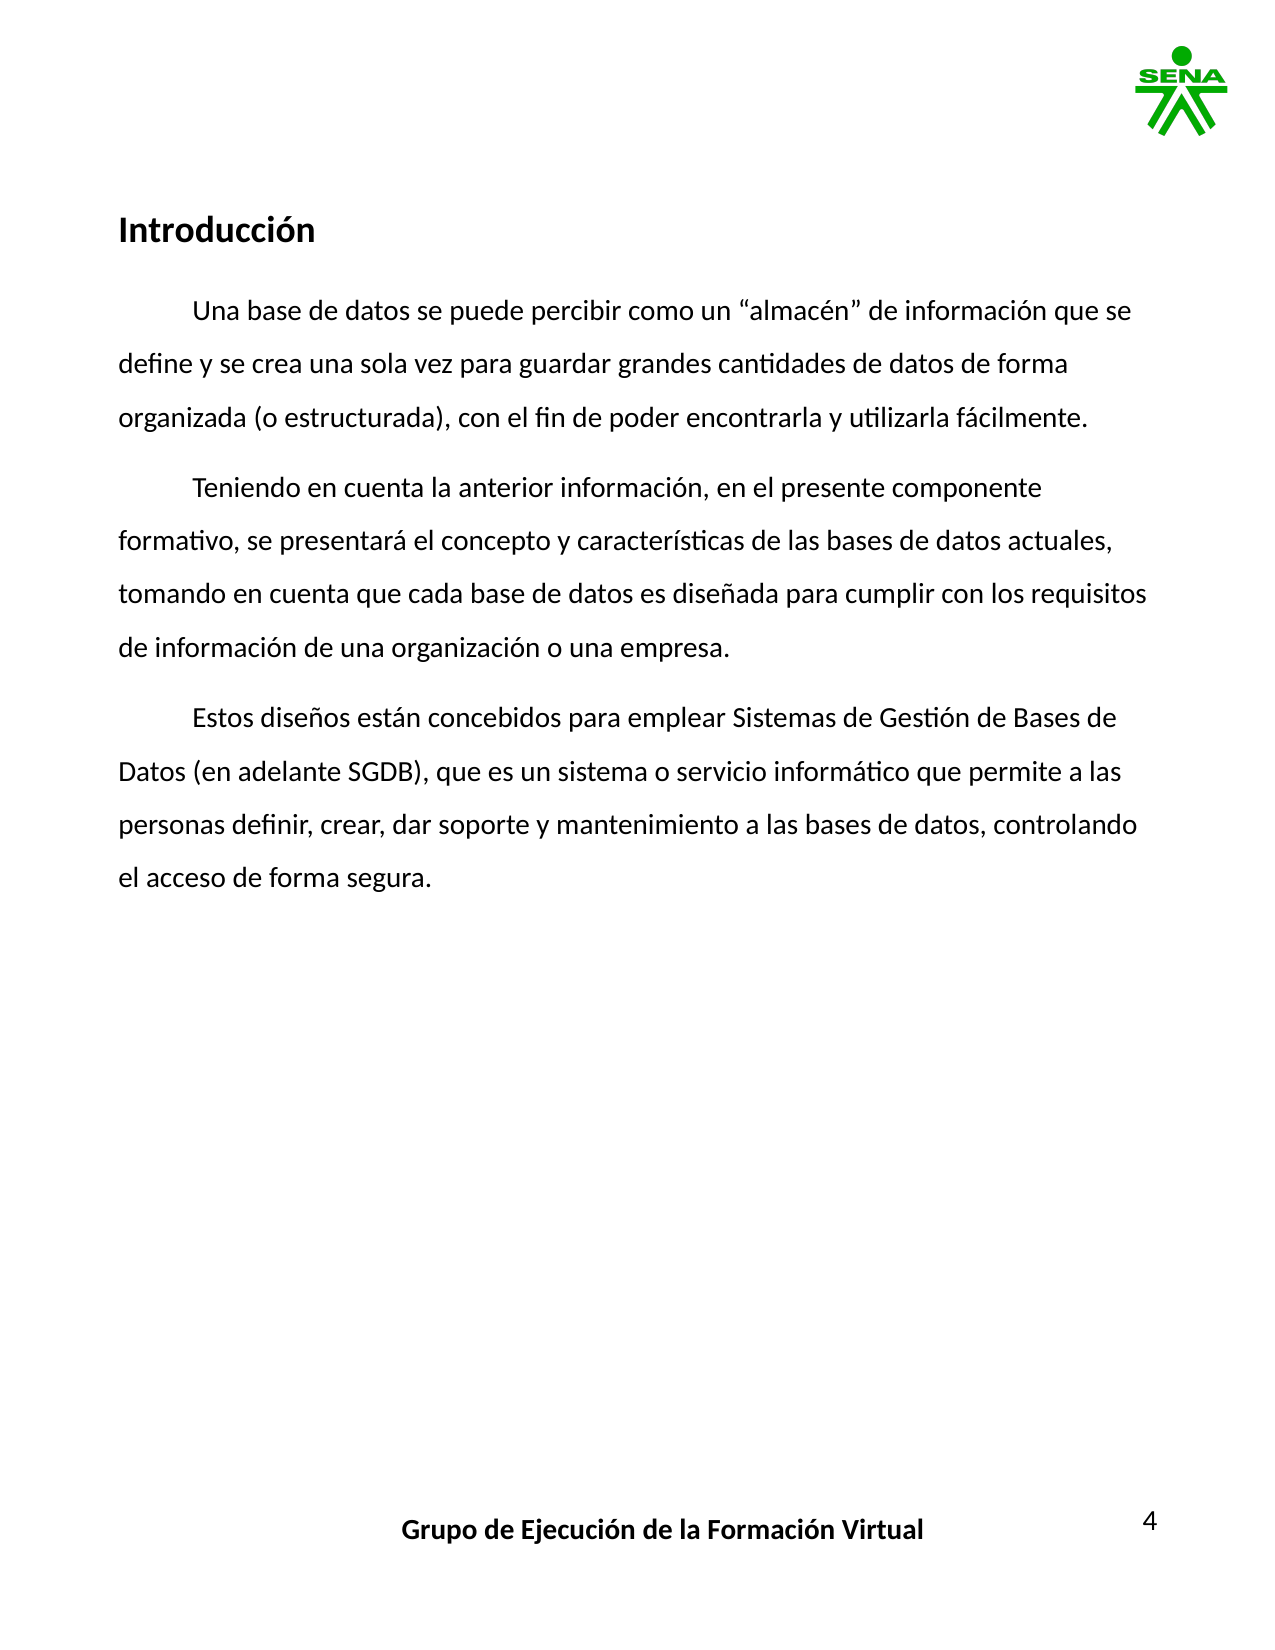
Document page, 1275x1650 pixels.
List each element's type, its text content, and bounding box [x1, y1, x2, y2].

picture [1135, 46, 1228, 136]
text Estos diseños están concebidos para emplear Sistemas de Gestión de Bases de Datos (en adelante SGDB), que es un sistema o servicio informático que permite a las personas definir, crear, dar soporte y mantenimiento a las bases de datos, controlando el acceso de forma segura. [118, 699, 1157, 895]
text Introducción [118, 206, 1157, 252]
text Una base de datos se puede percibir como un “almacén” de información que se define y se crea una sola vez para guardar grandes cantidades de datos de forma organizada (o estructurada), con el fin de poder encontrarla y utilizarla fácilmente. [118, 292, 1157, 434]
text Teniendo en cuenta la anterior información, en el presente componente formativo, se presentará el concepto y características de las bases de datos actuales, tomando en cuenta que cada base de datos es diseñada para cumplir con los requisitos de información de una organización o una empresa. [118, 469, 1157, 665]
